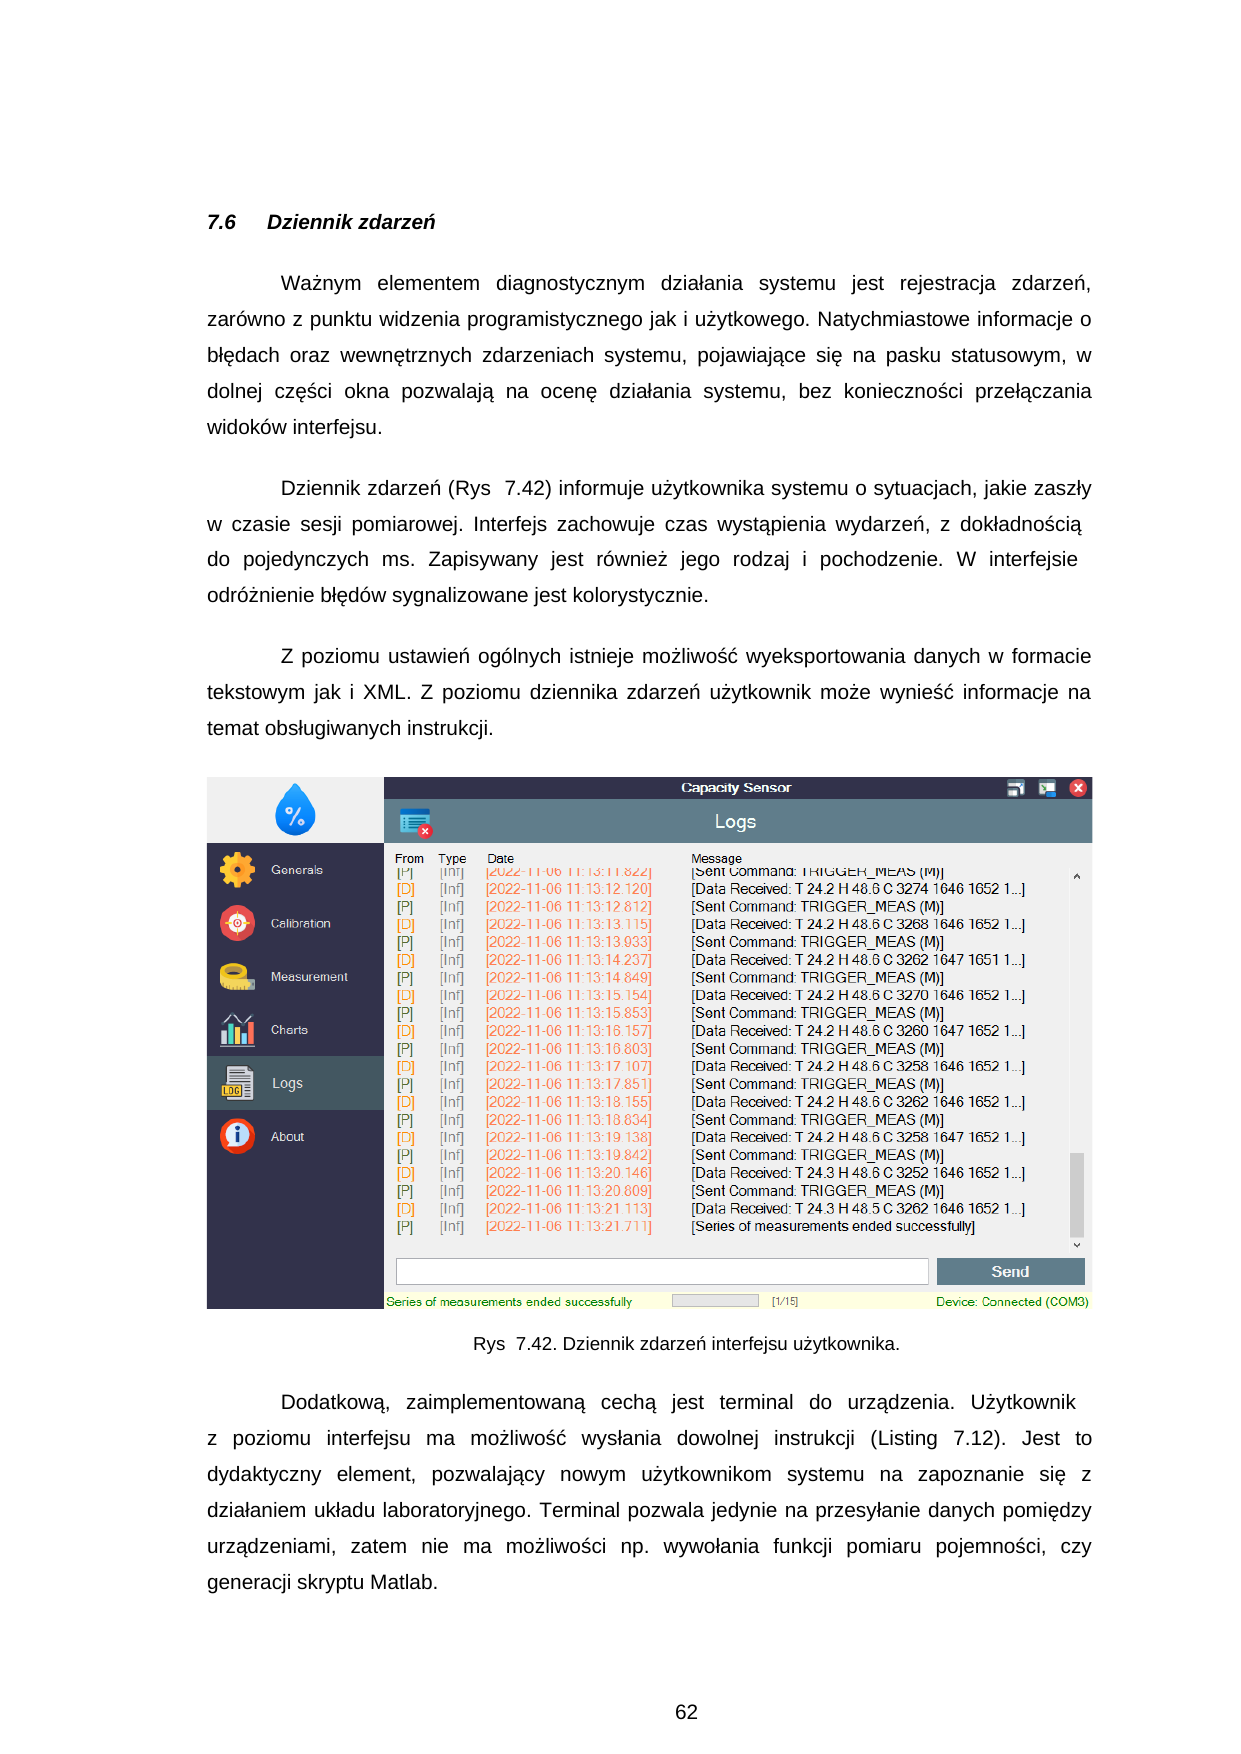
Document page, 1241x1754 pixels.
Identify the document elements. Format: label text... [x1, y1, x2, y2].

text Ważnym elementem diagnostycznym działania systemu jest rejestracja zdarzeń, zarówno z punktu widzenia programistycznego jak i użytkowego. Natychmiastowe informacje o błędach oraz wewnętrznych zdarzeniach systemu, pojawiające się na pasku statusowym, w dolnej części okna pozwalają na ocenę działania systemu, bez konieczności przełączania widoków interfejsu. [207, 271, 1092, 438]
picture [206, 777, 1093, 1309]
text Z poziomu ustawień ogólnych istnieje możliwość wyeksportowania danych w formacie tekstowym jak i XML. Z poziomu dziennika zdarzeń użytkownik może wynieść informacje na temat obsługiwanych instrukcji. [207, 644, 1092, 740]
subtitle Dziennik zdarzeń [207, 210, 1092, 234]
